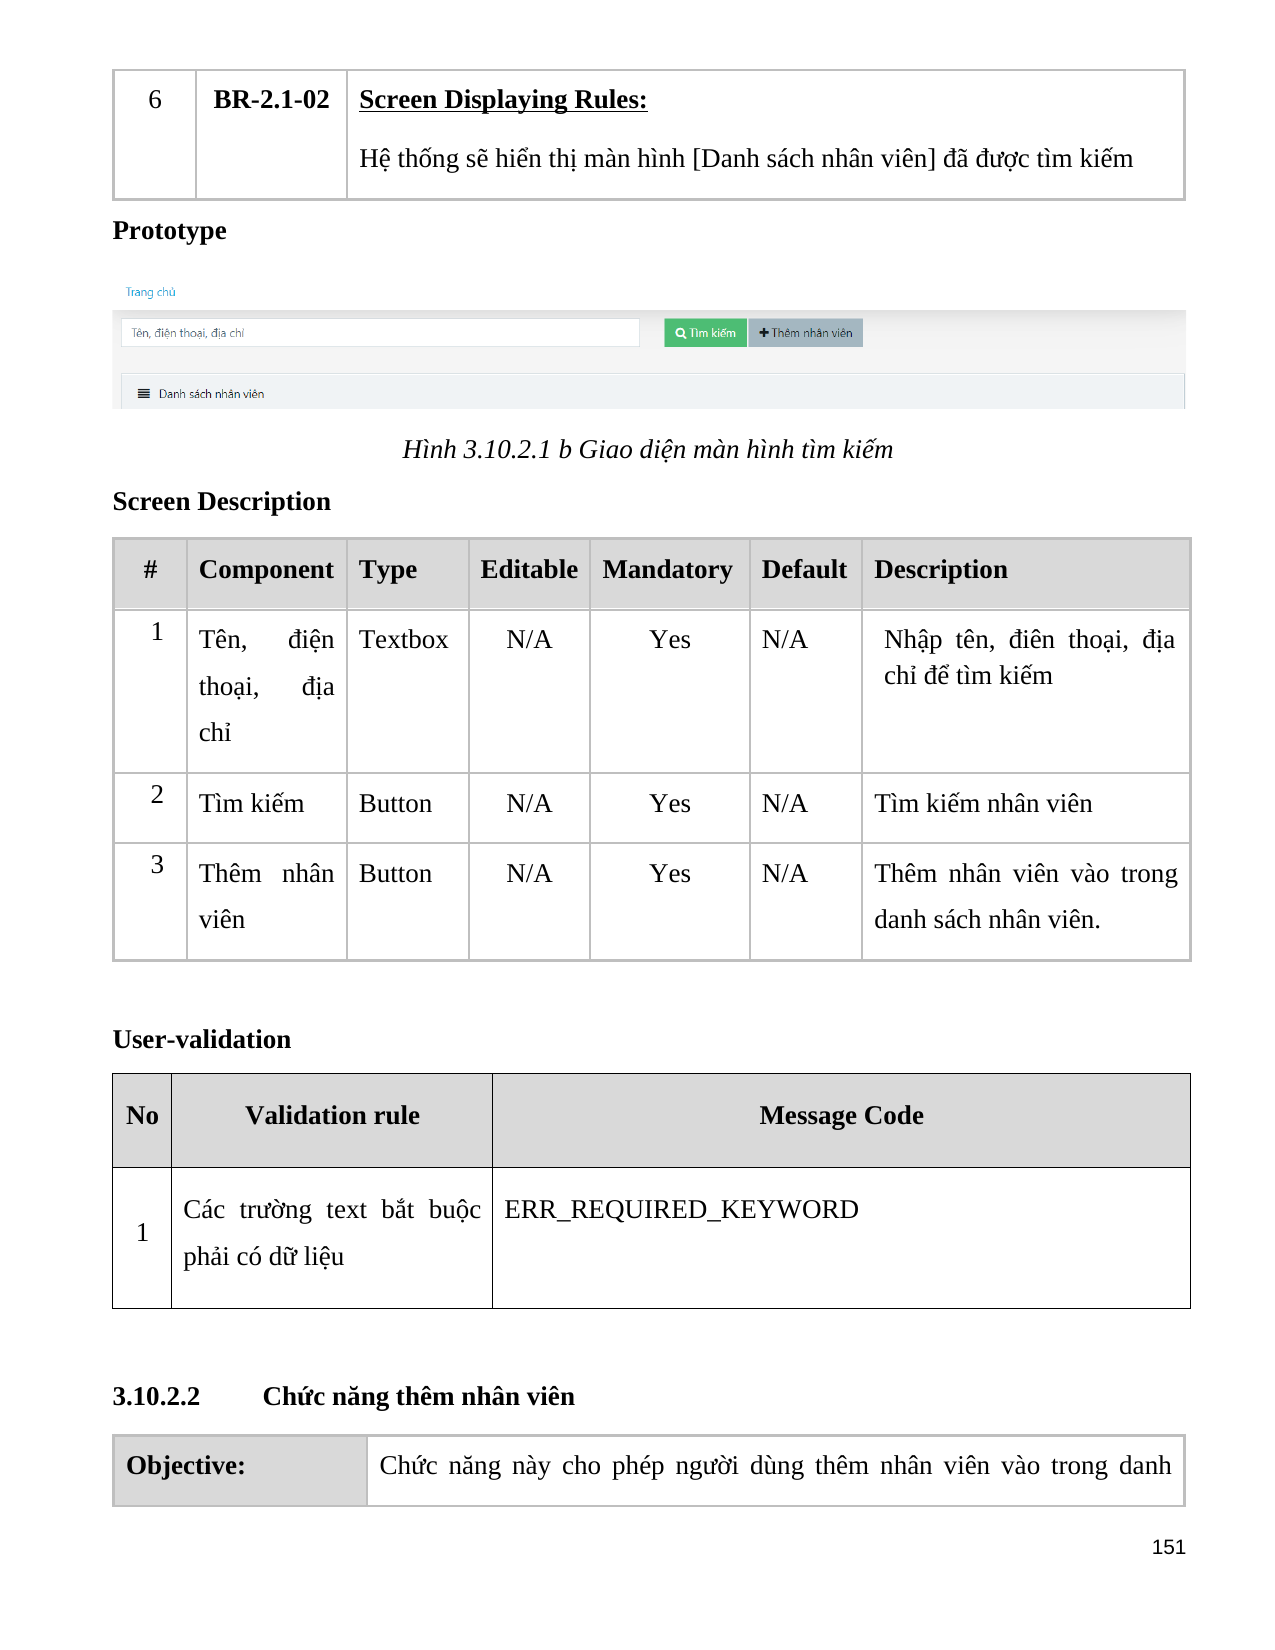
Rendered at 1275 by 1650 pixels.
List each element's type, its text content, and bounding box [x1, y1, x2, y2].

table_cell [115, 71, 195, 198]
text Screen Description [112, 485, 1186, 516]
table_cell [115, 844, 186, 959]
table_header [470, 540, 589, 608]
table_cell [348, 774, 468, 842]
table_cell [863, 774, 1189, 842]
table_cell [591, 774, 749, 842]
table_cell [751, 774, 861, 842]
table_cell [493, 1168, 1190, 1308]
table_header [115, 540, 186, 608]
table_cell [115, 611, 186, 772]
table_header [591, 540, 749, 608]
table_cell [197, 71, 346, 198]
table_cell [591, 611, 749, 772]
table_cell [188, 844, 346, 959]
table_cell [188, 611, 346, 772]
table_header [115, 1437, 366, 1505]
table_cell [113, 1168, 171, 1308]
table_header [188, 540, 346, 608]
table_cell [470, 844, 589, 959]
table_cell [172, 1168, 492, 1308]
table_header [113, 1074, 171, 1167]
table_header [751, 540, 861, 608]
text Prototype [112, 214, 1186, 245]
text User-validation [112, 1023, 1186, 1054]
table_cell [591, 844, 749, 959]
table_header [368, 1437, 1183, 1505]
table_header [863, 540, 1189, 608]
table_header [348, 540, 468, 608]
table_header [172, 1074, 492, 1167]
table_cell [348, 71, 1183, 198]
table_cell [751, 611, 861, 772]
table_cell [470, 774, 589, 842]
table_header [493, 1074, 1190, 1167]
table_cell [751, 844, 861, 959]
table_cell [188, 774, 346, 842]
text Hình 3.10.2.1 b Giao diện màn hình tìm kiếm [112, 433, 1186, 464]
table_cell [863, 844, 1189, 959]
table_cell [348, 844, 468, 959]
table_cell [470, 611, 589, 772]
subtitle Chức năng thêm nhân viên [112, 1381, 1186, 1412]
picture [112, 273, 1187, 409]
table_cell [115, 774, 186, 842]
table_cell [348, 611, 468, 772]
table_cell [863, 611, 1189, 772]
